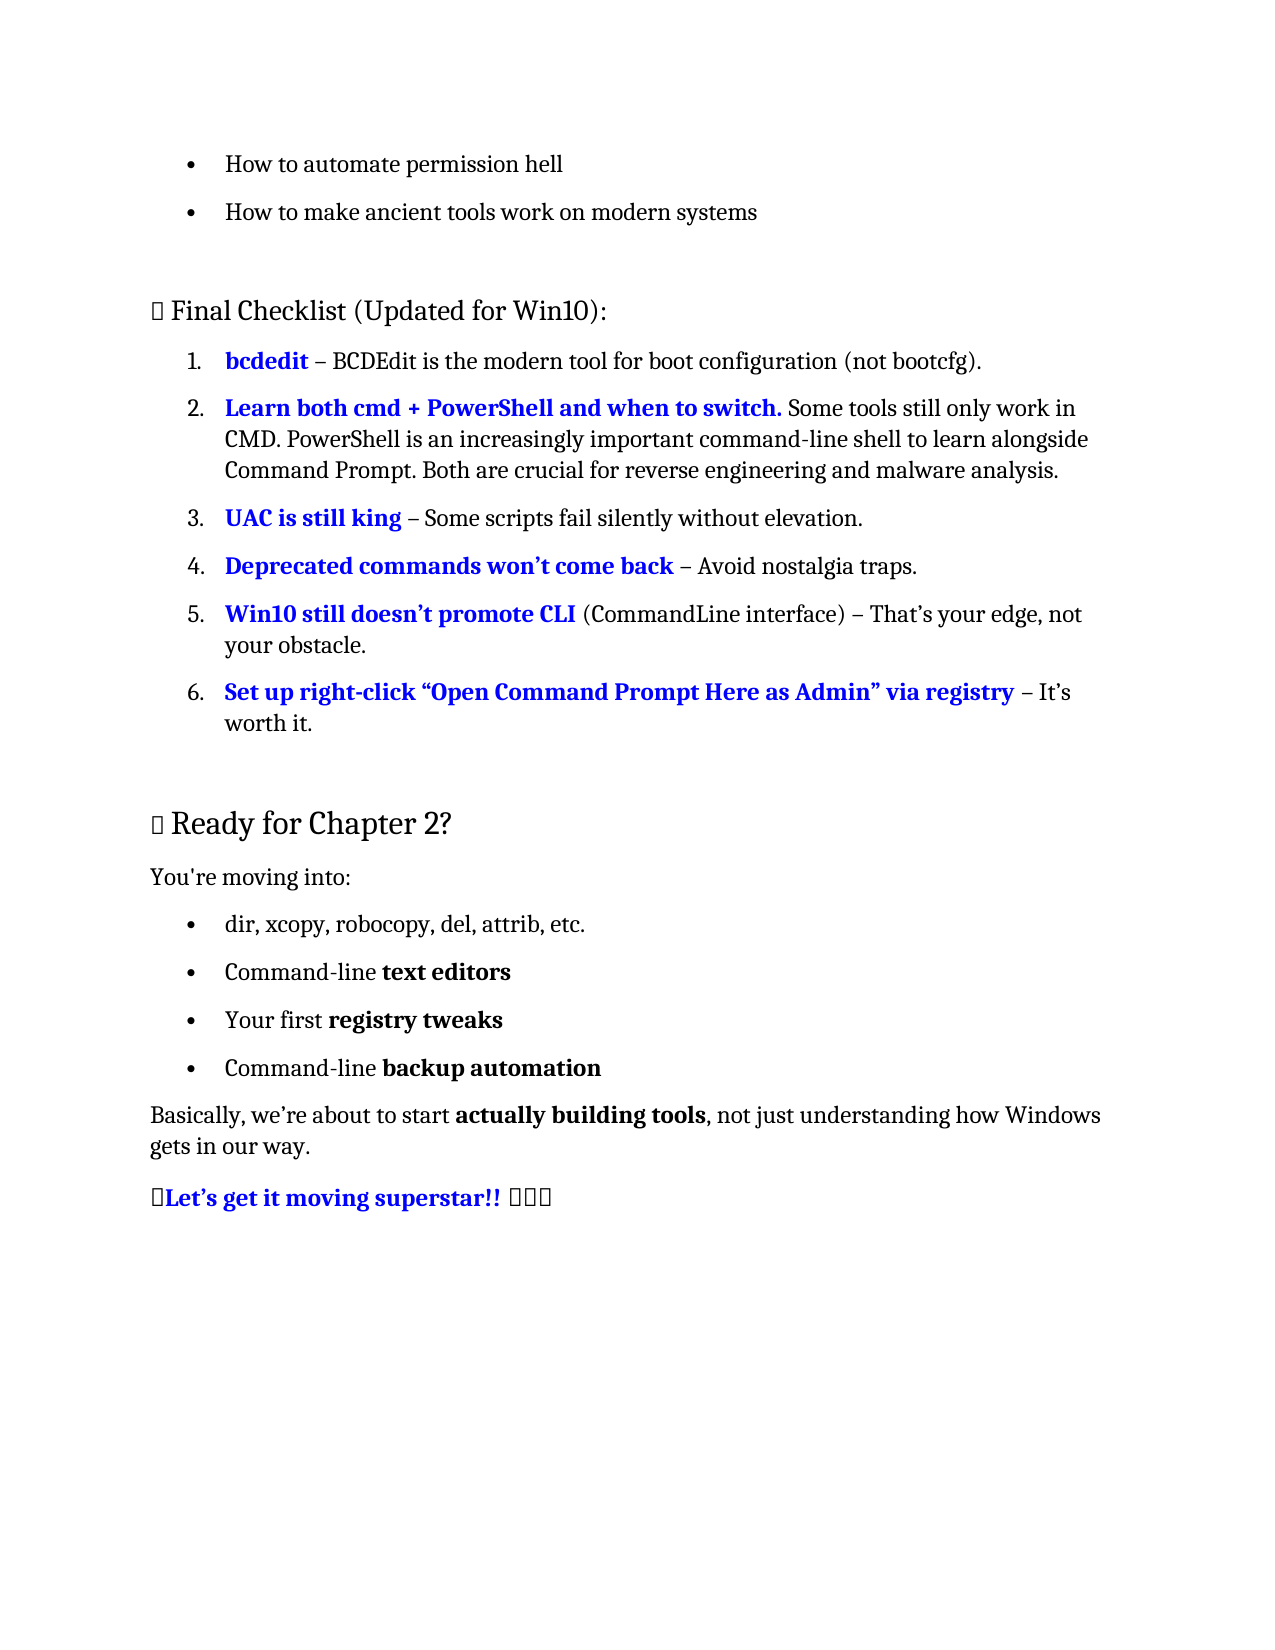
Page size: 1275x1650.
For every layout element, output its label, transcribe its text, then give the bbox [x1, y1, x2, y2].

list bcdedit – BCDEdit is the modern tool for boot configuration (not bootcfg). [187, 347, 1125, 375]
list Win10 still doesn’t promote CLI (CommandLine interface) – That’s your edge, not your obstacle. [187, 599, 1125, 659]
list How to make ancient tools work on modern systems [187, 198, 1125, 226]
list Your first registry tweaks [187, 1006, 1125, 1034]
text You're moving into: [150, 863, 1125, 891]
list dir, xcopy, robocopy, del, attrib, etc. [187, 910, 1125, 939]
list Learn both cmd + PowerShell and when to switch. Some tools still only work in CMD. PowerShell is an increasingly important command-line shell to learn alongside Command Prompt. Both are crucial for reverse engineering and malware analysis. [187, 394, 1125, 485]
text 🧭 Ready for Chapter 2? [150, 805, 1125, 843]
list Set up right-click “Open Command Prompt Here as Admin” via registry – It’s worth it. [187, 678, 1125, 738]
list UAC is still king – Some scripts fail silently without elevation. [187, 504, 1125, 533]
list Command-line backup automation [187, 1053, 1125, 1082]
text 💡 Final Checklist (Updated for Win10): [150, 293, 1125, 327]
text ✨Let’s get it moving superstar!! ✨ [150, 1180, 1125, 1214]
list Command-line text editors [187, 958, 1125, 987]
list Deprecated commands won’t come back – Avoid nostalgia traps. [187, 552, 1125, 581]
text Basically, we’re about to start actually building tools, not just understanding how Windows gets in our way. [150, 1101, 1125, 1161]
list How to automate permission hell [187, 150, 1125, 179]
